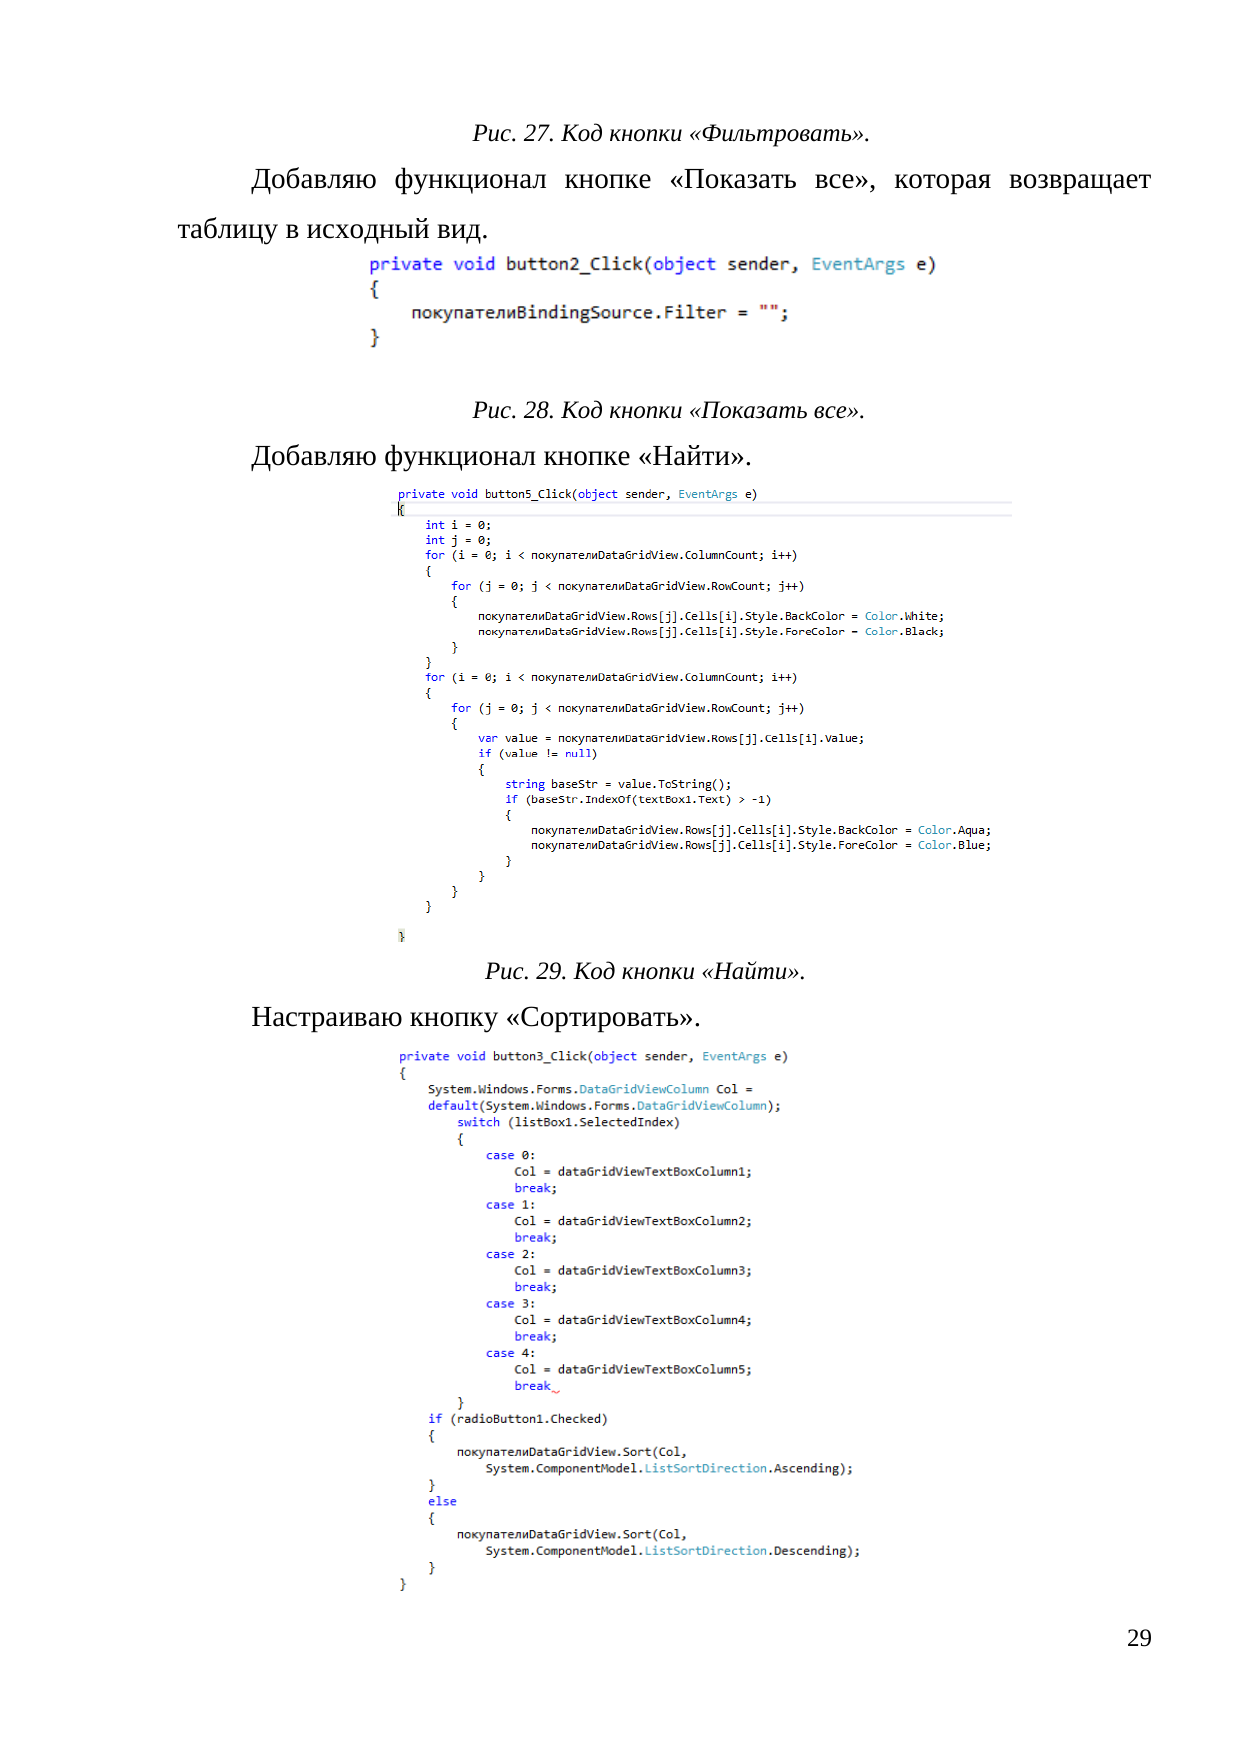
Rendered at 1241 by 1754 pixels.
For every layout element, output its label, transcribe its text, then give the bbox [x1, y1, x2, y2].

picture [393, 1049, 936, 1595]
text Добавляю функционал кнопке «Найти». [177, 438, 1152, 472]
text Настраиваю кнопку «Сортировать». [177, 999, 1152, 1032]
text Рис. 29. Код кнопки «Найти». [398, 956, 1152, 984]
text Рис. 27. Код кнопки «Фильтровать». [398, 118, 1152, 147]
picture [390, 488, 1012, 942]
picture [362, 250, 954, 364]
text Добавляю функционал кнопке «Показать все», которая возвращает таблицу в исходный вид. [177, 161, 1152, 245]
